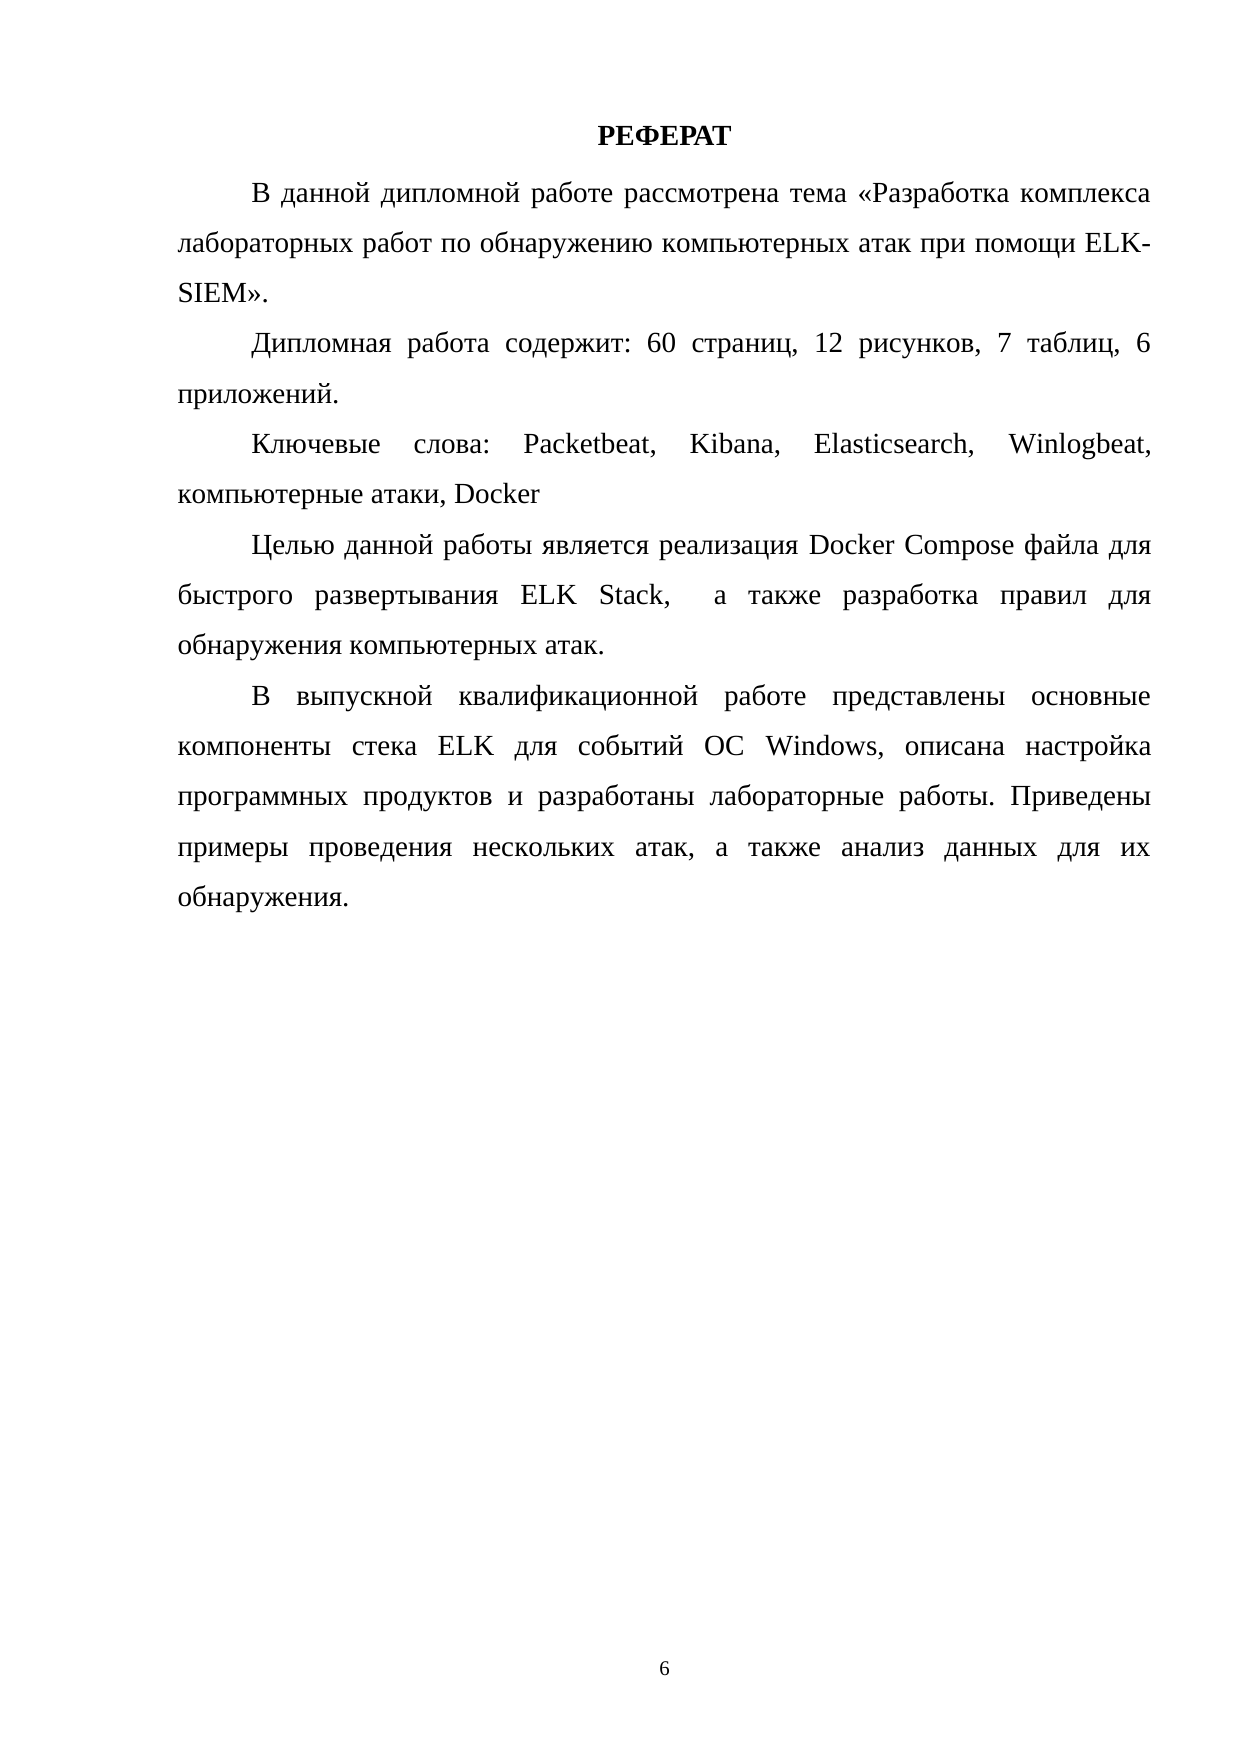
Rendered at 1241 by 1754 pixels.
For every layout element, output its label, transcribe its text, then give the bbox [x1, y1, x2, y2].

subtitle Реферат [177, 118, 1152, 152]
text В выпускной квалификационной работе представлены основные компоненты стека ELK для событий ОС Windows, описана настройка программных продуктов и разработаны лабораторные работы. Приведены примеры проведения нескольких атак, а также анализ данных для их обнаружения. [177, 678, 1152, 913]
text Дипломная работа содержит: 60 страниц, 12 рисунков, 7 таблиц, 6 приложений. [177, 326, 1152, 409]
text В данной дипломной работе рассмотрена тема «Разработка комплекса лабораторных работ по обнаружению компьютерных атак при помощи ELK-SIEM». [177, 175, 1152, 309]
text Целью данной работы является реализация Docker Compose файла для быстрого развертывания ELK Stack, а также разработка правил для обнаружения компьютерных атак. [177, 527, 1152, 661]
text Ключевые слова: Packetbeat, Kibana, Elasticsearch, Winlogbeat, компьютерные атаки, Docker [177, 426, 1152, 510]
